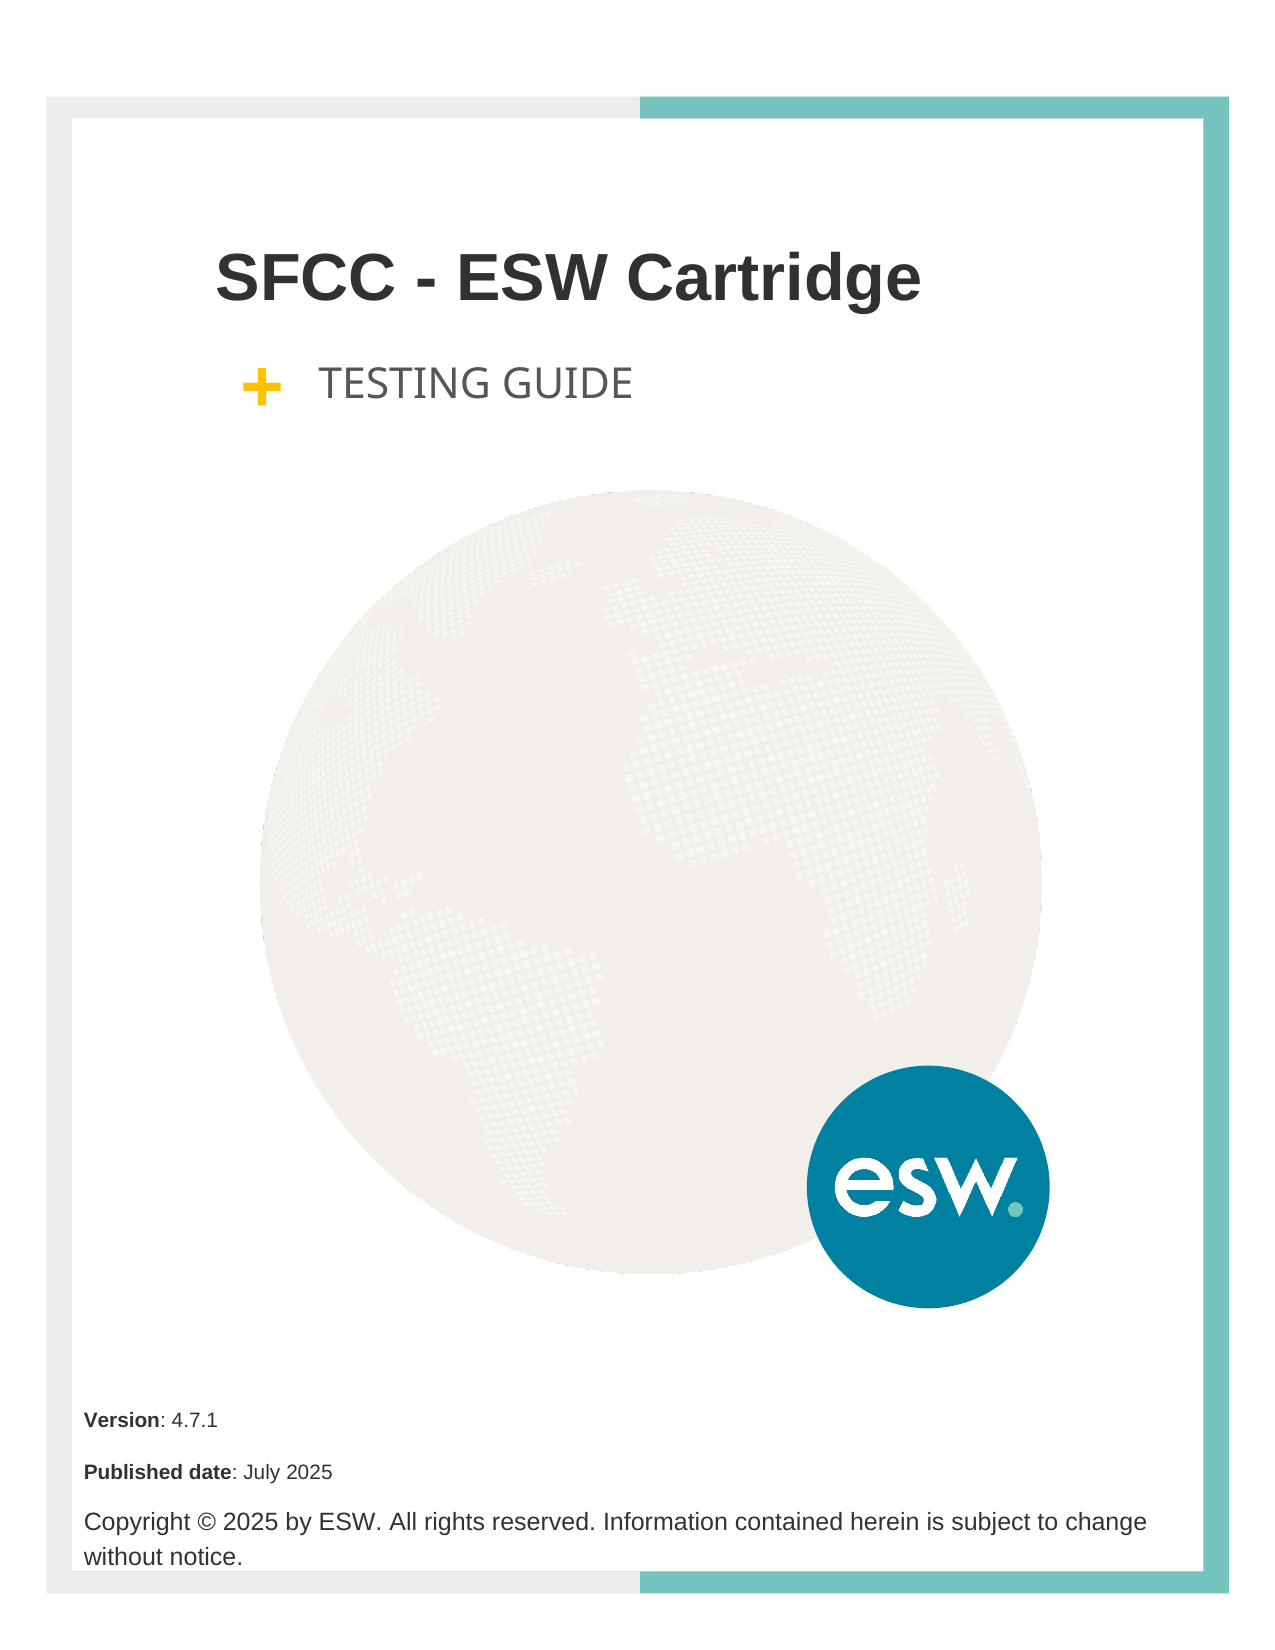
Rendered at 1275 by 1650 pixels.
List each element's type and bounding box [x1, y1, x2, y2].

picture [46, 96, 1229, 1594]
